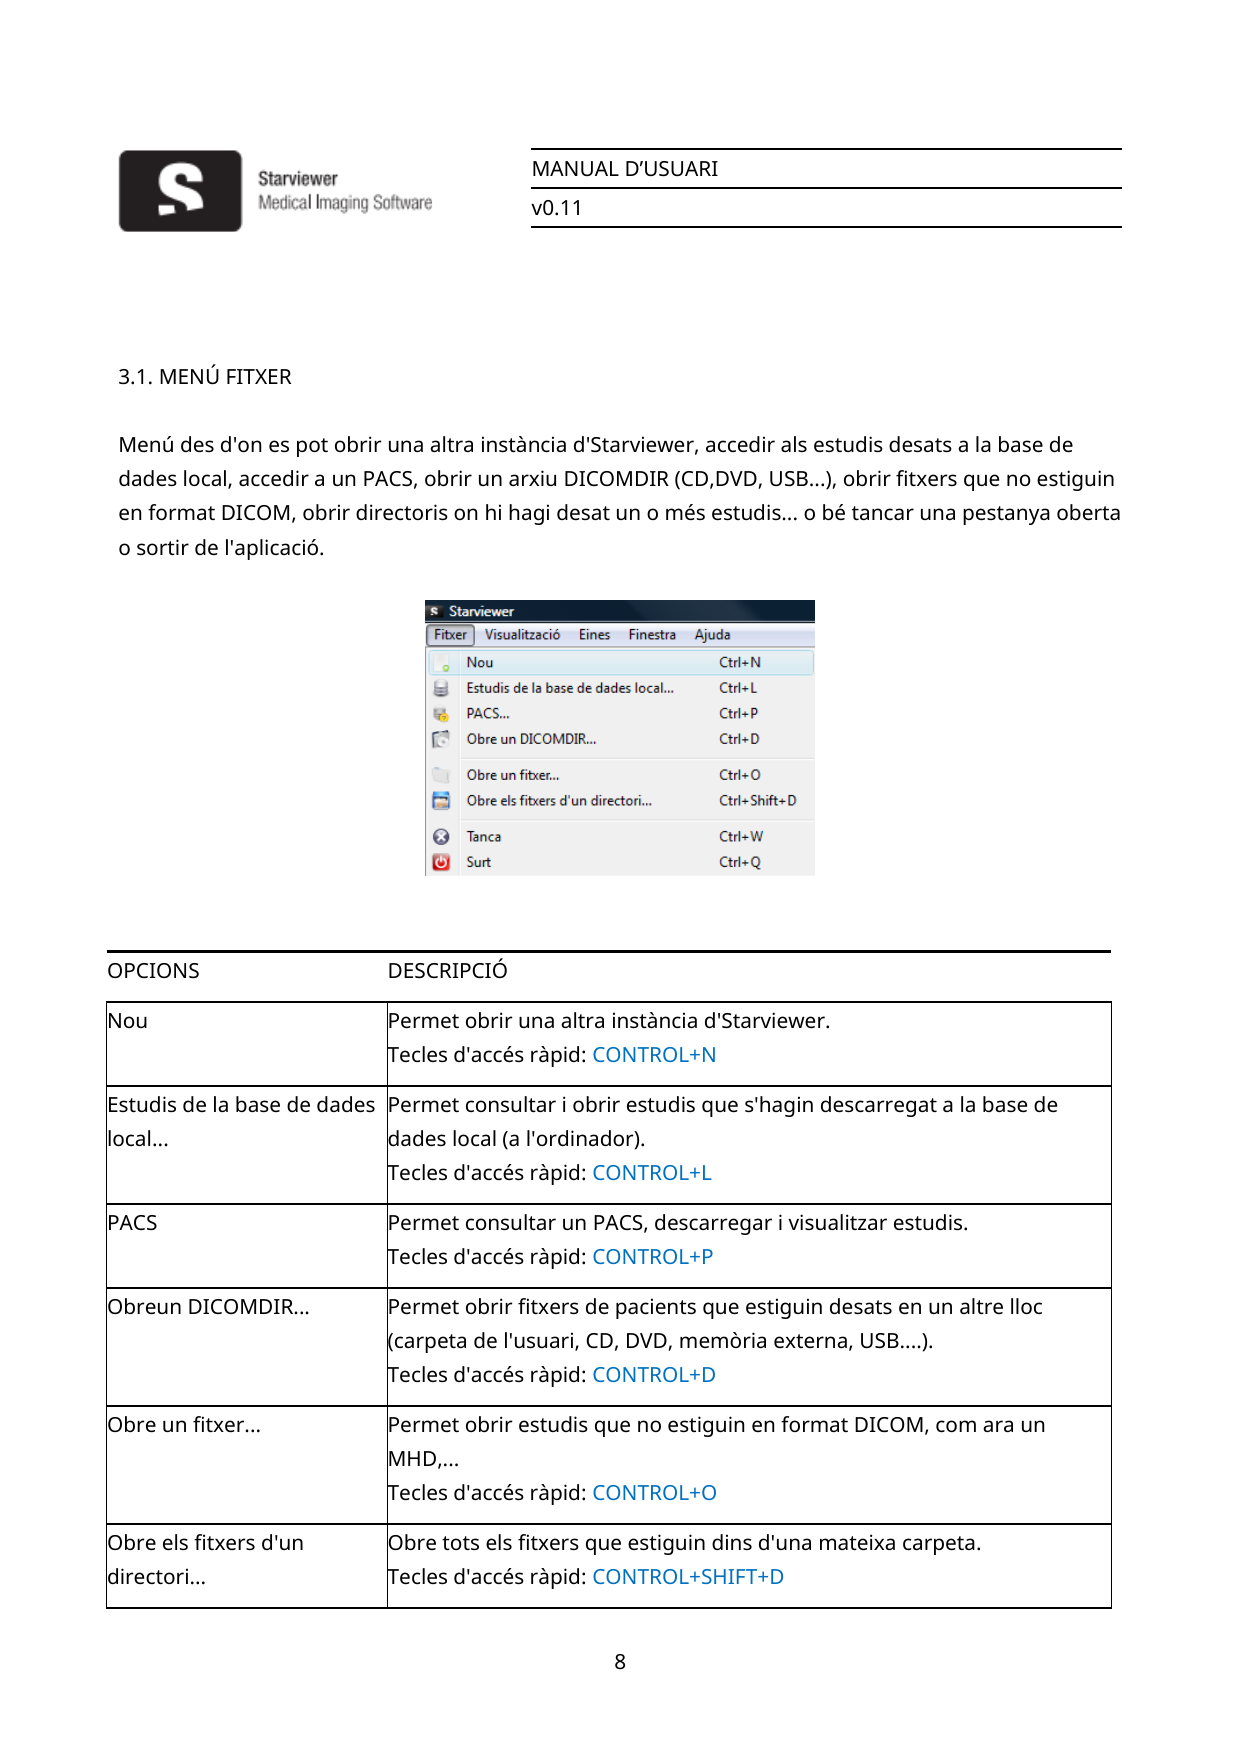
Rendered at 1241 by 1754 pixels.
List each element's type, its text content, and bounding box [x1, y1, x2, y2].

table_header descripció [388, 953, 1111, 1001]
table_cell Permet obrir estudis que no estiguin en format DICOM, com ara un MHD,... Tecles d'accés ràpid: CONTROL+O [388, 1407, 1111, 1523]
table_cell Permet consultar i obrir estudis que s'hagin descarregat a la base de dades local (a l'ordinador). Tecles d'accés ràpid: CONTROL+L [388, 1087, 1111, 1203]
table_cell Obre els fitxers d'un directori... [107, 1525, 387, 1607]
table_cell Permet obrir fitxers de pacients que estiguin desats en un altre lloc (carpeta de l'usuari, CD, DVD, memòria externa, USB....). Tecles d'accés ràpid: CONTROL+D [388, 1289, 1111, 1405]
table_cell Permet obrir una altra instància d'Starviewer. Tecles d'accés ràpid: CONTROL+N [388, 1003, 1111, 1085]
table_cell Obreun DICOMDIR... [107, 1289, 387, 1405]
table_cell Obre tots els fitxers que estiguin dins d'una mateixa carpeta. Tecles d'accés ràpid: CONTROL+SHIFT+D [388, 1525, 1111, 1607]
picture [425, 600, 815, 876]
table_cell PACS [107, 1205, 387, 1287]
table_cell Estudis de la base de dades local... [107, 1087, 387, 1203]
table_cell Obre un fitxer... [107, 1407, 387, 1523]
text Menú des d'on es pot obrir una altra instància d'Starviewer, accedir als estudis desats a la base de dades local, accedir a un PACS, obrir un arxiu DICOMDIR (CD,DVD, USB...), obrir fitxers que no estiguin en format DICOM, obrir directoris on hi hagi desat un o més estudis... o bé tancar una pestanya oberta o sortir de l'aplicació. [118, 430, 1122, 561]
table_cell Nou [107, 1003, 387, 1085]
table_cell Permet consultar un PACS, descarregar i visualitzar estudis. Tecles d'accés ràpid: CONTROL+P [388, 1205, 1111, 1287]
subtitle Menú Fitxer [118, 362, 1122, 391]
table_header opcions [107, 953, 387, 1001]
